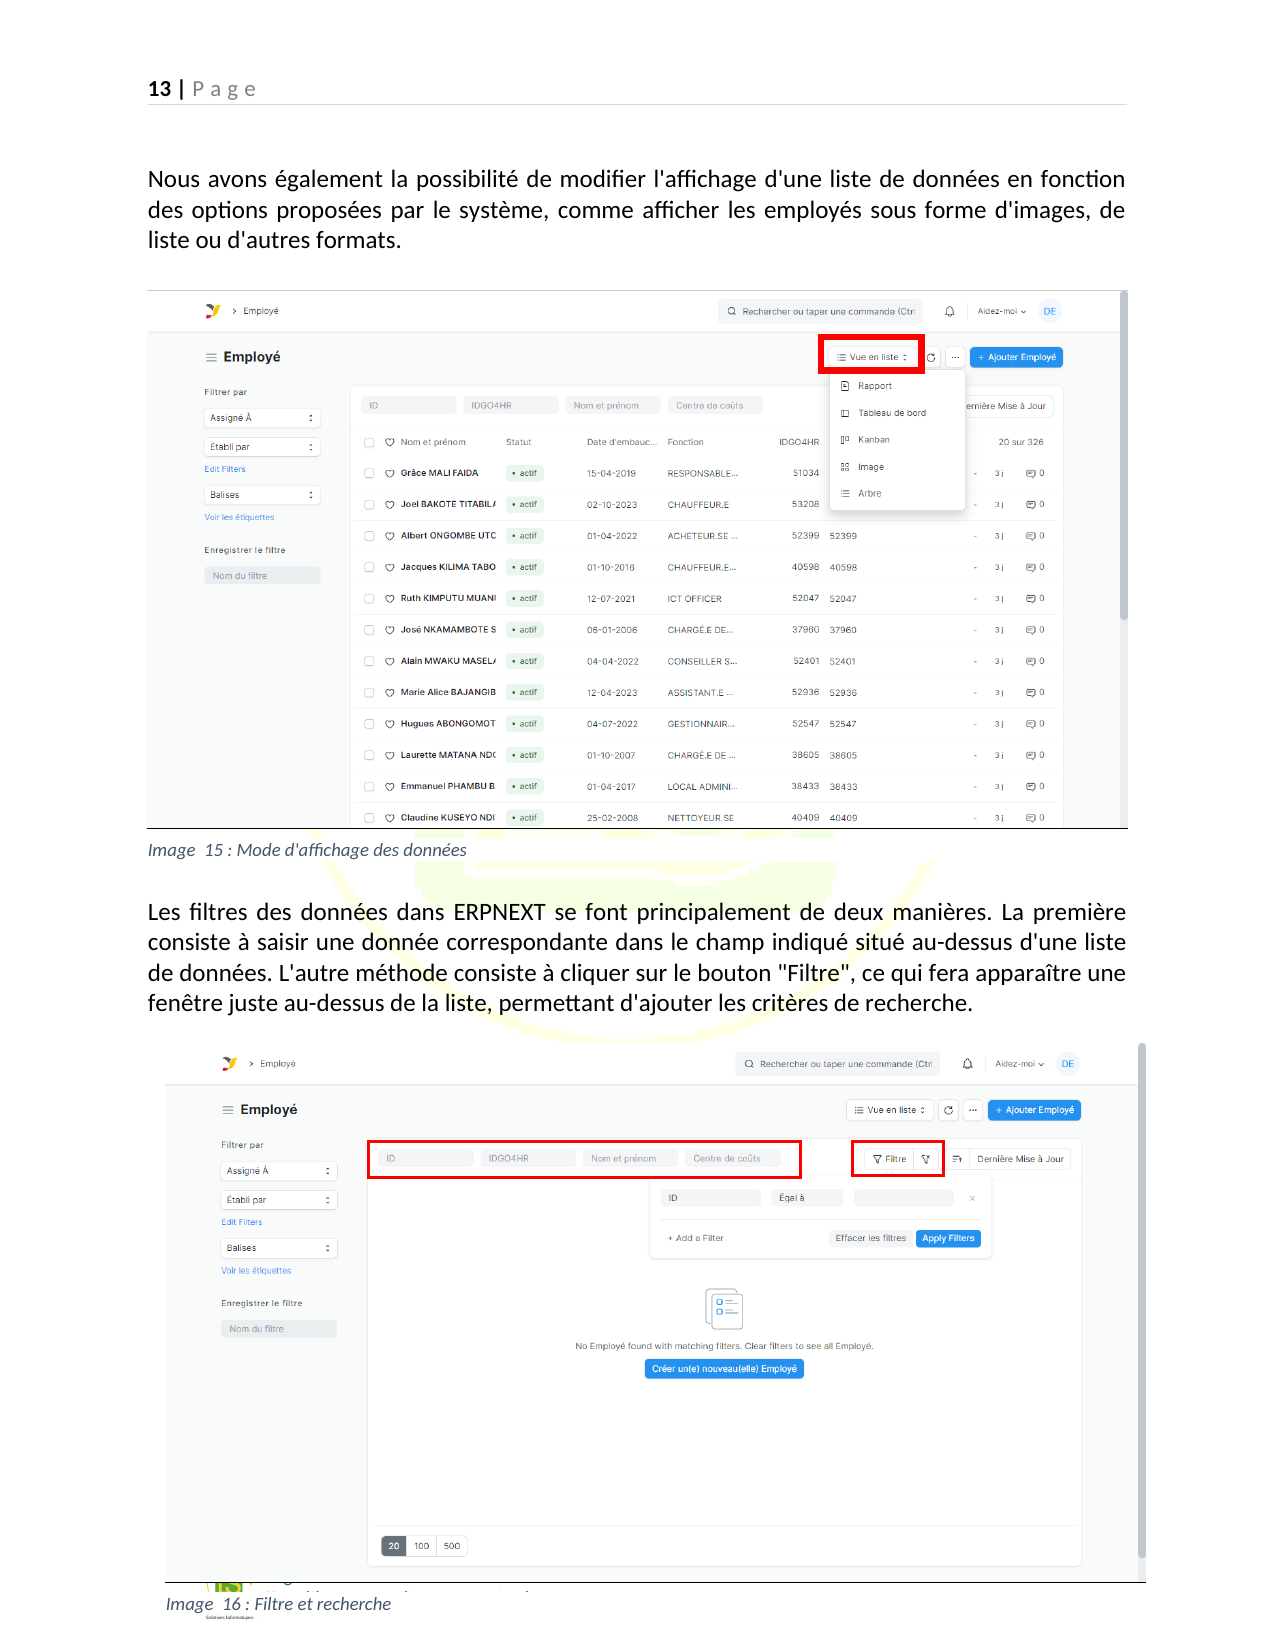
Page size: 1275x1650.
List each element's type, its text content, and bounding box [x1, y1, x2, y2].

text Les filtres des données dans ERPNEXT se font principalement de deux manières. La première consiste à saisir une donnée correspondante dans le champ indiqué situé au-dessus d'une liste de données. L'autre méthode consiste à cliquer sur le bouton "Filtre", ce qui fera apparaître une fenêtre juste au-dessus de la liste, permettant d'ajouter les critères de recherche. [148, 896, 1127, 1018]
picture [165, 1043, 1146, 1592]
picture [147, 289, 1128, 829]
picture [198, 1615, 261, 1622]
text Nous avons également la possibilité de modifier l'affichage d'une liste de données en fonction des options proposées par le système, comme afficher les employés sous forme d'images, de liste ou d'autres formats. [148, 163, 1127, 255]
